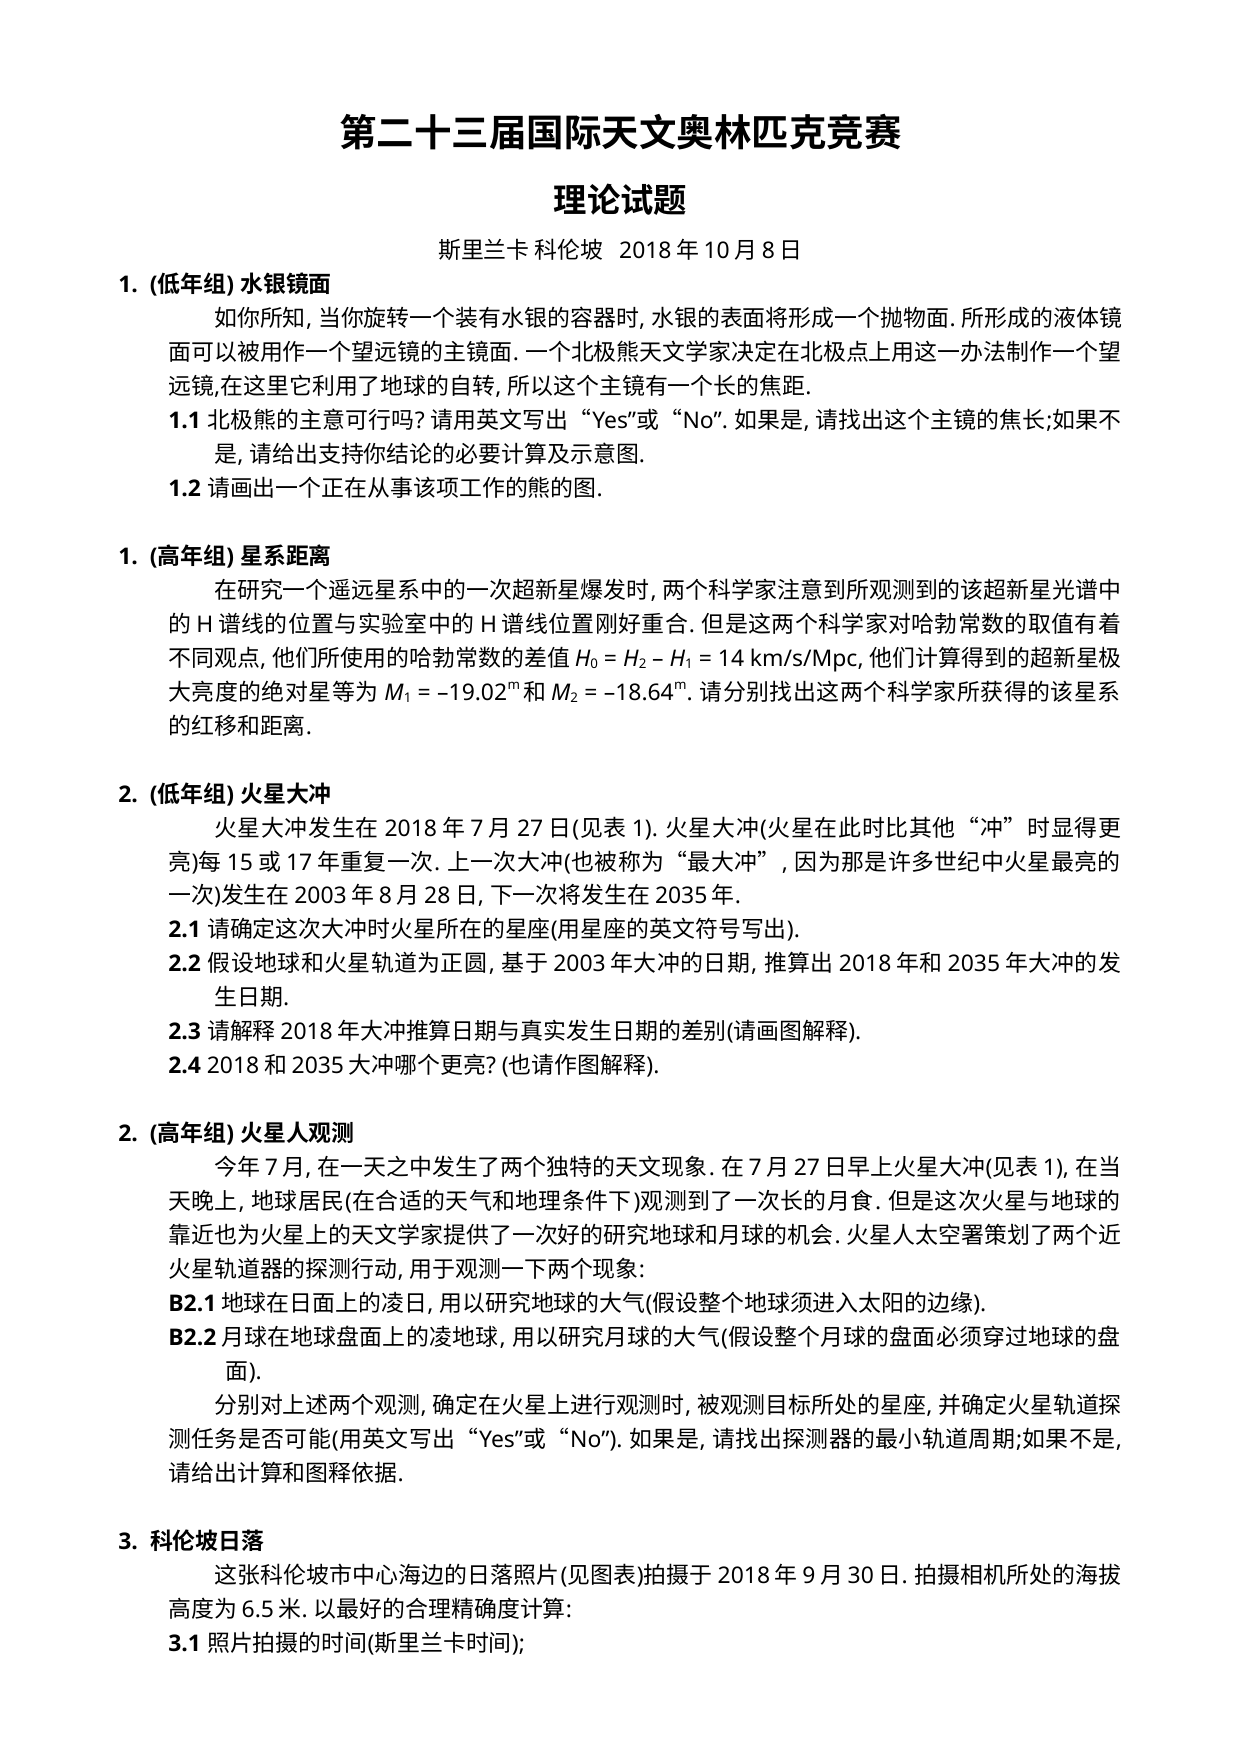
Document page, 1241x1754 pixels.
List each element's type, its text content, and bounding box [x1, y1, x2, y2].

text 2. (高年组) 火星人观测 [118, 1115, 1122, 1149]
text 1. (高年组) 星系距离 [118, 537, 1122, 571]
text 1. (低年组) 水银镜面 [118, 266, 1122, 300]
text B2.1地球在日面上的凌日, 用以研究地球的大气(假设整个地球须进入太阳的边缘). [168, 1284, 1122, 1318]
text 分别对上述两个观测, 确定在火星上进行观测时, 被观测目标所处的星座, 并确定火星轨道探测任务是否可能(用英文写出“Yes”或“No”). 如果是, 请找出探测器的最小轨道周期;如果不是, 请给出计算和图释依据. [168, 1386, 1122, 1488]
text 1.2 请画出一个正在从事该项工作的熊的图. [168, 469, 1122, 503]
text 火星大冲发生在2018年7月27日(见表1). 火星大冲(火星在此时比其他“冲”时显得更亮)每15或17年重复一次. 上一次大冲(也被称为“最大冲”, 因为那是许多世纪中火星最亮的一次)发生在2003年8月28日, 下一次将发生在2035年. [168, 809, 1122, 911]
text 第二十三届国际天文奥林匹克竞赛 [118, 96, 1122, 164]
text 2.3 请解释2018年大冲推算日期与真实发生日期的差别(请画图解释). [168, 1013, 1122, 1047]
text 2.1 请确定这次大冲时火星所在的星座(用星座的英文符号写出). [168, 911, 1122, 945]
text 今年7月, 在一天之中发生了两个独特的天文现象. 在7月27日早上火星大冲(见表1), 在当天晚上, 地球居民(在合适的天气和地理条件下)观测到了一次长的月食. 但是这次火星与地球的靠近也为火星上的天文学家提供了一次好的研究地球和月球的机会. 火星人太空署策划了两个近火星轨道器的探测行动, 用于观测一下两个现象: [168, 1149, 1122, 1284]
text 3.1 照片拍摄的时间(斯里兰卡时间); [168, 1624, 1122, 1658]
text 在研究一个遥远星系中的一次超新星爆发时, 两个科学家注意到所观测到的该超新星光谱中的H谱线的位置与实验室中的H谱线位置刚好重合. 但是这两个科学家对哈勃常数的取值有着不同观点, 他们所使用的哈勃常数的差值H0 = H2 – H1 = 14 km/s/Mpc, 他们计算得到的超新星极大亮度的绝对星等为M1 = –19.02m和M2 = –18.64m. 请分别找出这两个科学家所获得的该星系的红移和距离. [168, 571, 1122, 741]
text 斯里兰卡 科伦坡 2018年10月8日 [118, 232, 1122, 266]
text 如你所知, 当你旋转一个装有水银的容器时, 水银的表面将形成一个抛物面. 所形成的液体镜面可以被用作一个望远镜的主镜面. 一个北极熊天文学家决定在北极点上用这一办法制作一个望远镜,在这里它利用了地球的自转, 所以这个主镜有一个长的焦距. [168, 300, 1122, 402]
text 3. 科伦坡日落 [118, 1522, 1122, 1556]
text 这张科伦坡市中心海边的日落照片(见图表)拍摄于2018年9月30日. 拍摄相机所处的海拔高度为6.5米. 以最好的合理精确度计算: [168, 1556, 1122, 1624]
text 2.4 2018和2035大冲哪个更亮? (也请作图解释). [168, 1047, 1122, 1081]
text B2.2月球在地球盘面上的凌地球, 用以研究月球的大气(假设整个月球的盘面必须穿过地球的盘面). [168, 1318, 1122, 1386]
text 2.2 假设地球和火星轨道为正圆, 基于2003年大冲的日期, 推算出2018年和2035年大冲的发生日期. [168, 945, 1122, 1013]
text 1.1 北极熊的主意可行吗? 请用英文写出“Yes”或“No”. 如果是, 请找出这个主镜的焦长;如果不是, 请给出支持你结论的必要计算及示意图. [168, 402, 1122, 469]
text 2. (低年组) 火星大冲 [118, 775, 1122, 809]
text 理论试题 [118, 164, 1122, 232]
